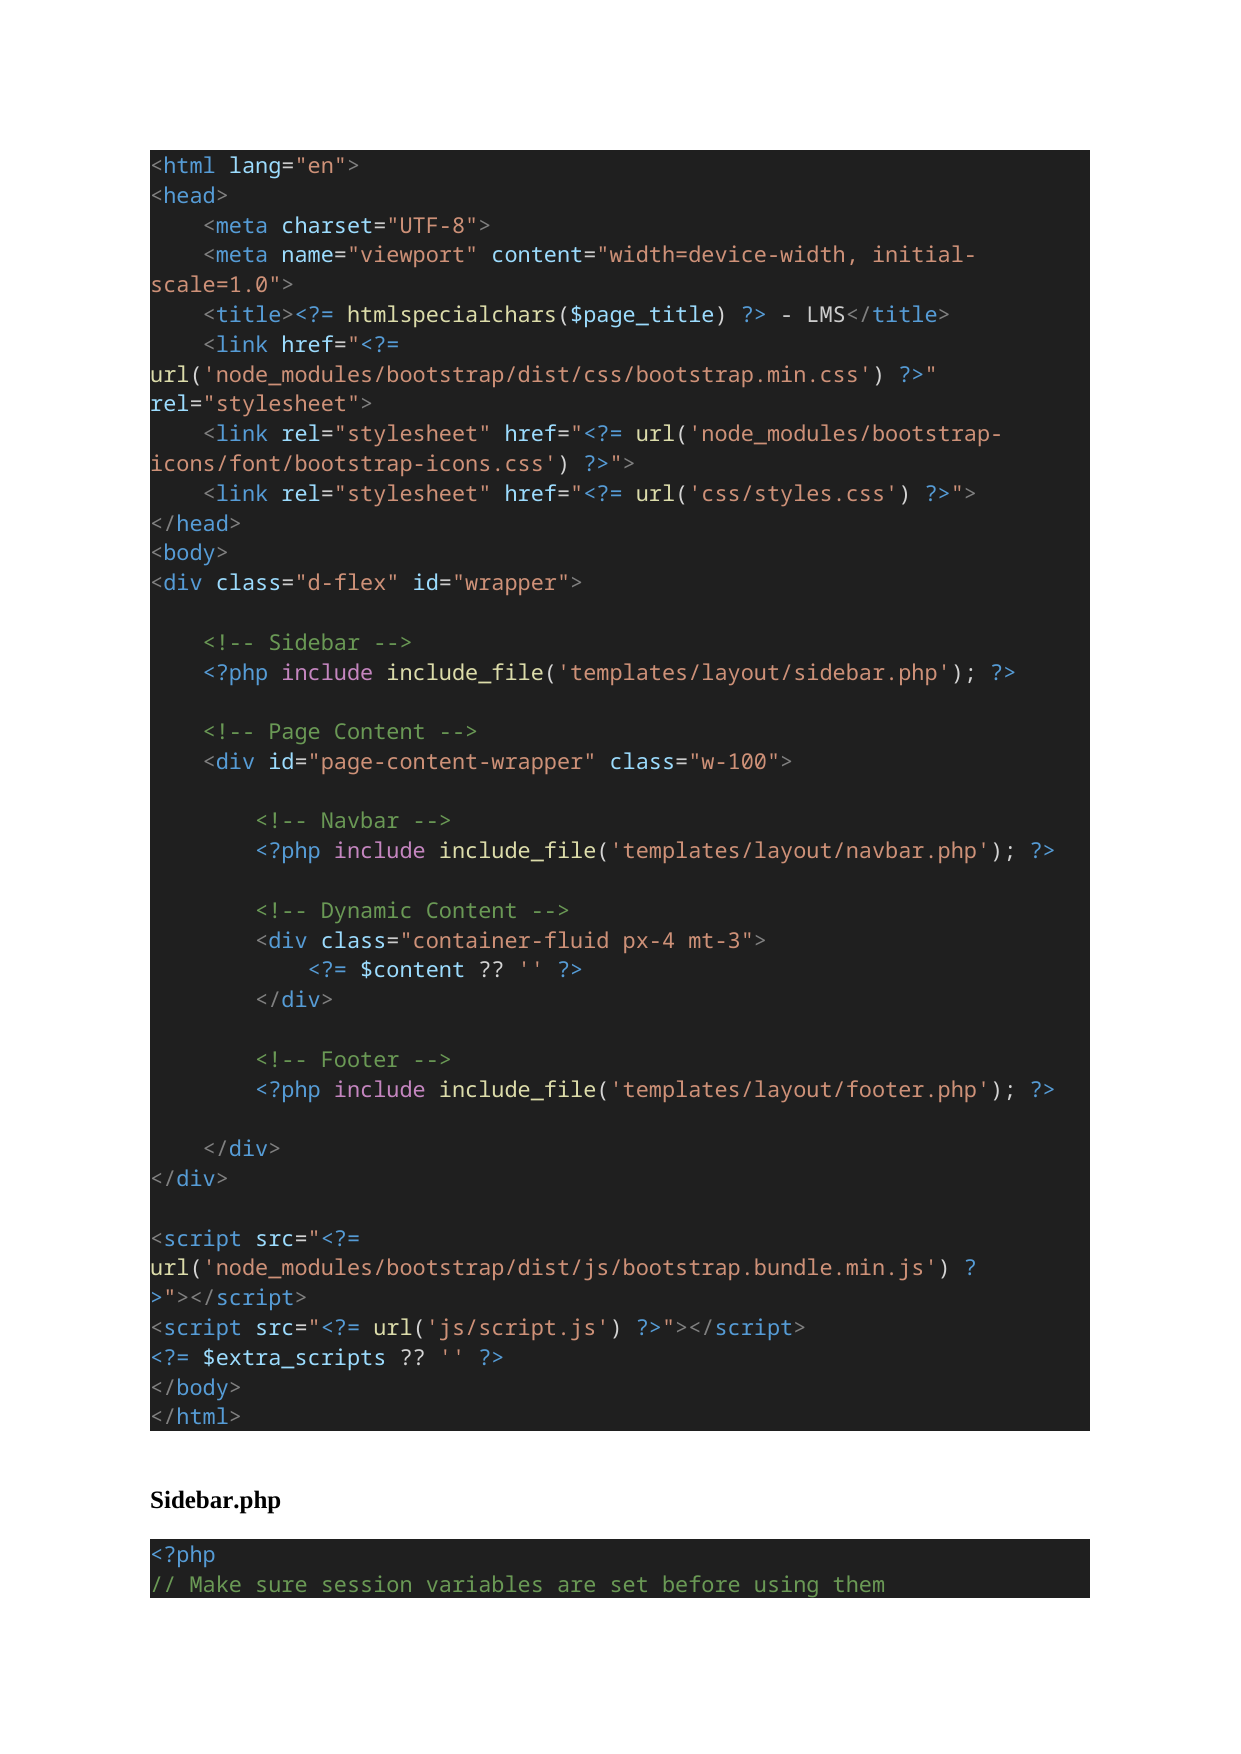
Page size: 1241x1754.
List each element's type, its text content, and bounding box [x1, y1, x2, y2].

text <link href="<?= url('node_modules/bootstrap/dist/css/bootstrap.min.css') ?>" rel="stylesheet"> [150, 329, 1090, 418]
text <!-- Footer --> [150, 1044, 1090, 1073]
text <!-- Dynamic Content --> [150, 895, 1090, 924]
text </div> [150, 984, 1090, 1014]
text <?= $content ?? '' ?> [150, 954, 1090, 984]
text <html lang="en"> [150, 150, 1090, 180]
text <meta name="viewport" content="width=device-width, initial-scale=1.0"> [150, 239, 1090, 299]
text <link rel="stylesheet" href="<?= url('node_modules/bootstrap-icons/font/bootstrap-icons.css') ?>"> [150, 418, 1090, 478]
text <body> [150, 537, 1090, 567]
text <div class="d-flex" id="wrapper"> [150, 567, 1090, 597]
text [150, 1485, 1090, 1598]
text <?php include include_file('templates/layout/navbar.php'); ?> [150, 835, 1090, 865]
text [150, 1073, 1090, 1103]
text <head> [150, 180, 1090, 209]
text <title><?= htmlspecialchars($page_title) ?> - LMS</title> [150, 299, 1090, 329]
text <div class="container-fluid px-4 mt-3"> [150, 924, 1090, 954]
text <div id="page-content-wrapper" class="w-100"> [150, 746, 1090, 776]
text <!-- Navbar --> [150, 805, 1090, 835]
text <!-- Sidebar --> [150, 627, 1090, 656]
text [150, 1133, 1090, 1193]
text <!-- Page Content --> [150, 716, 1090, 746]
text <meta charset="UTF-8"> [150, 209, 1090, 239]
text </head> [150, 507, 1090, 537]
text <link rel="stylesheet" href="<?= url('css/styles.css') ?>"> [150, 478, 1090, 507]
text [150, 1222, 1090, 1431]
text <?php include include_file('templates/layout/sidebar.php'); ?> [150, 656, 1090, 686]
